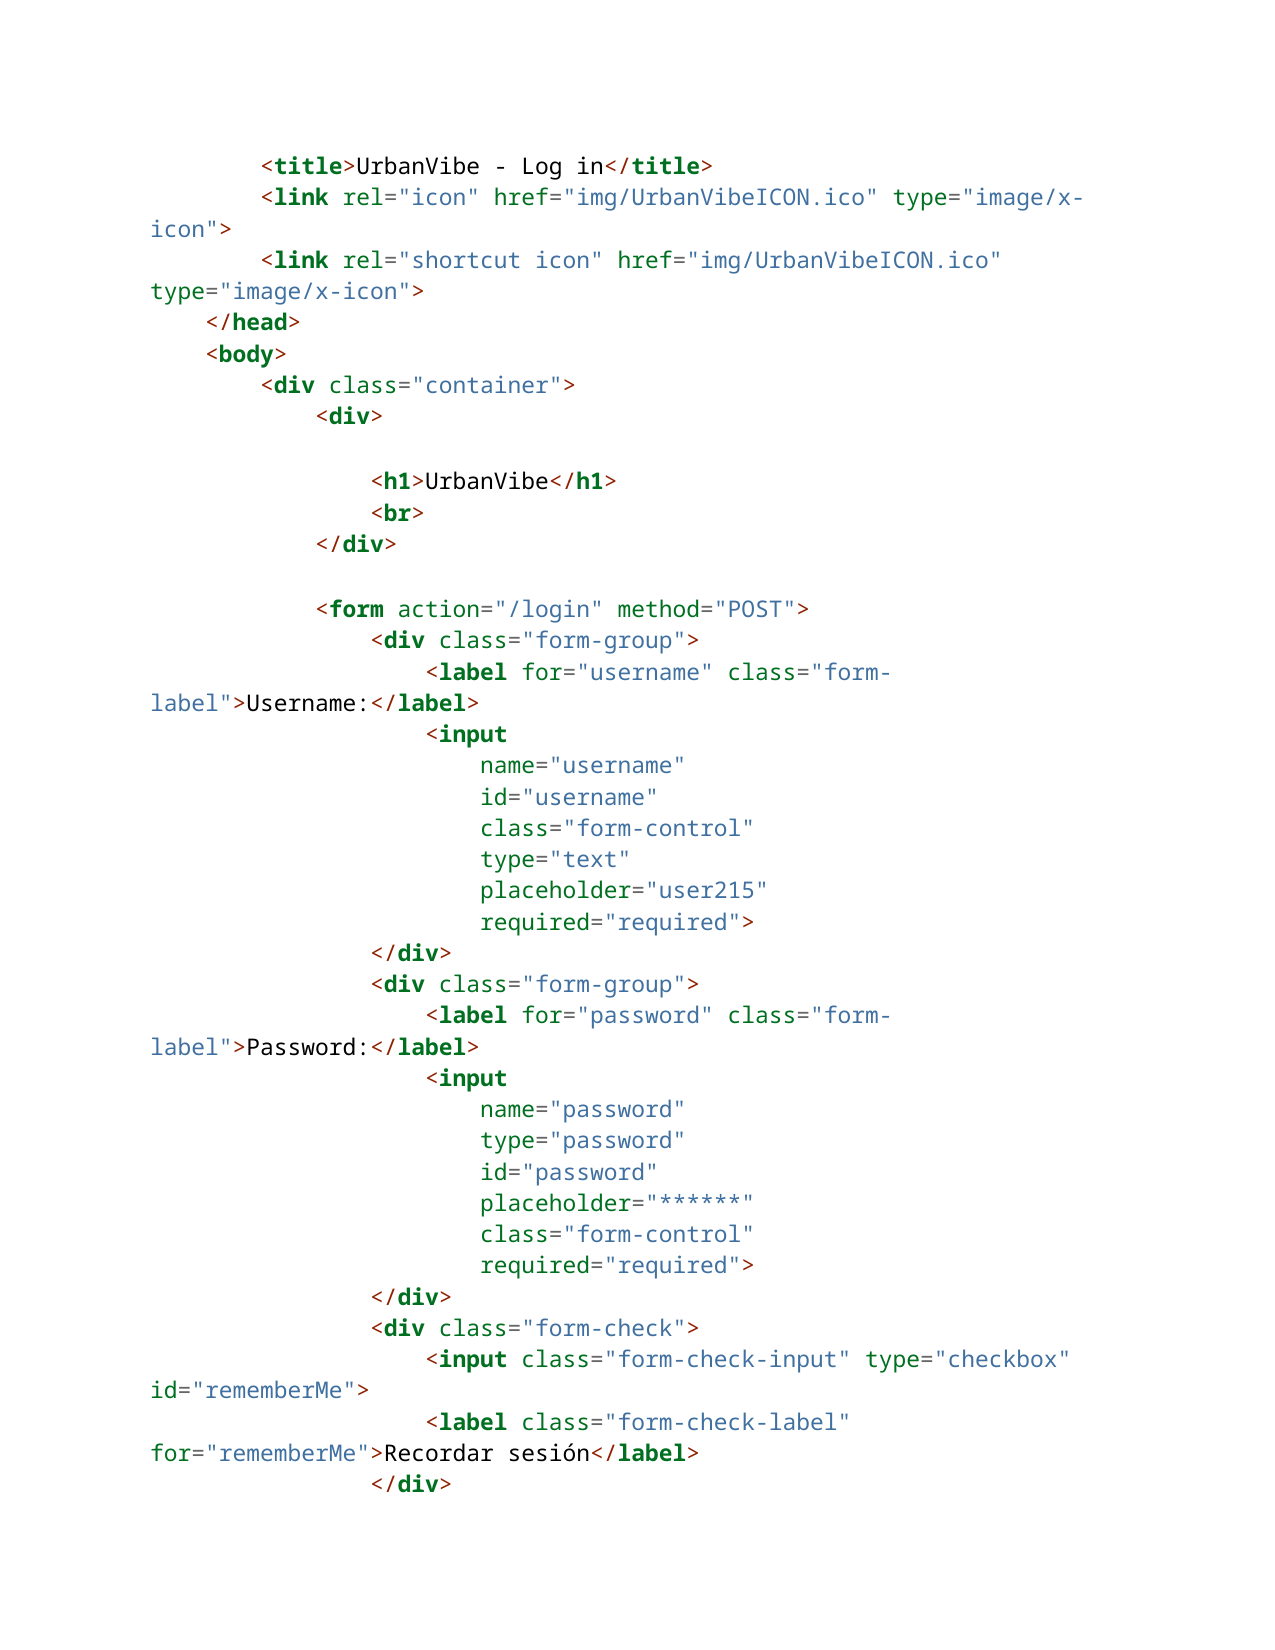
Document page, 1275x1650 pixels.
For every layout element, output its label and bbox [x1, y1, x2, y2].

text [150, 150, 1125, 1499]
